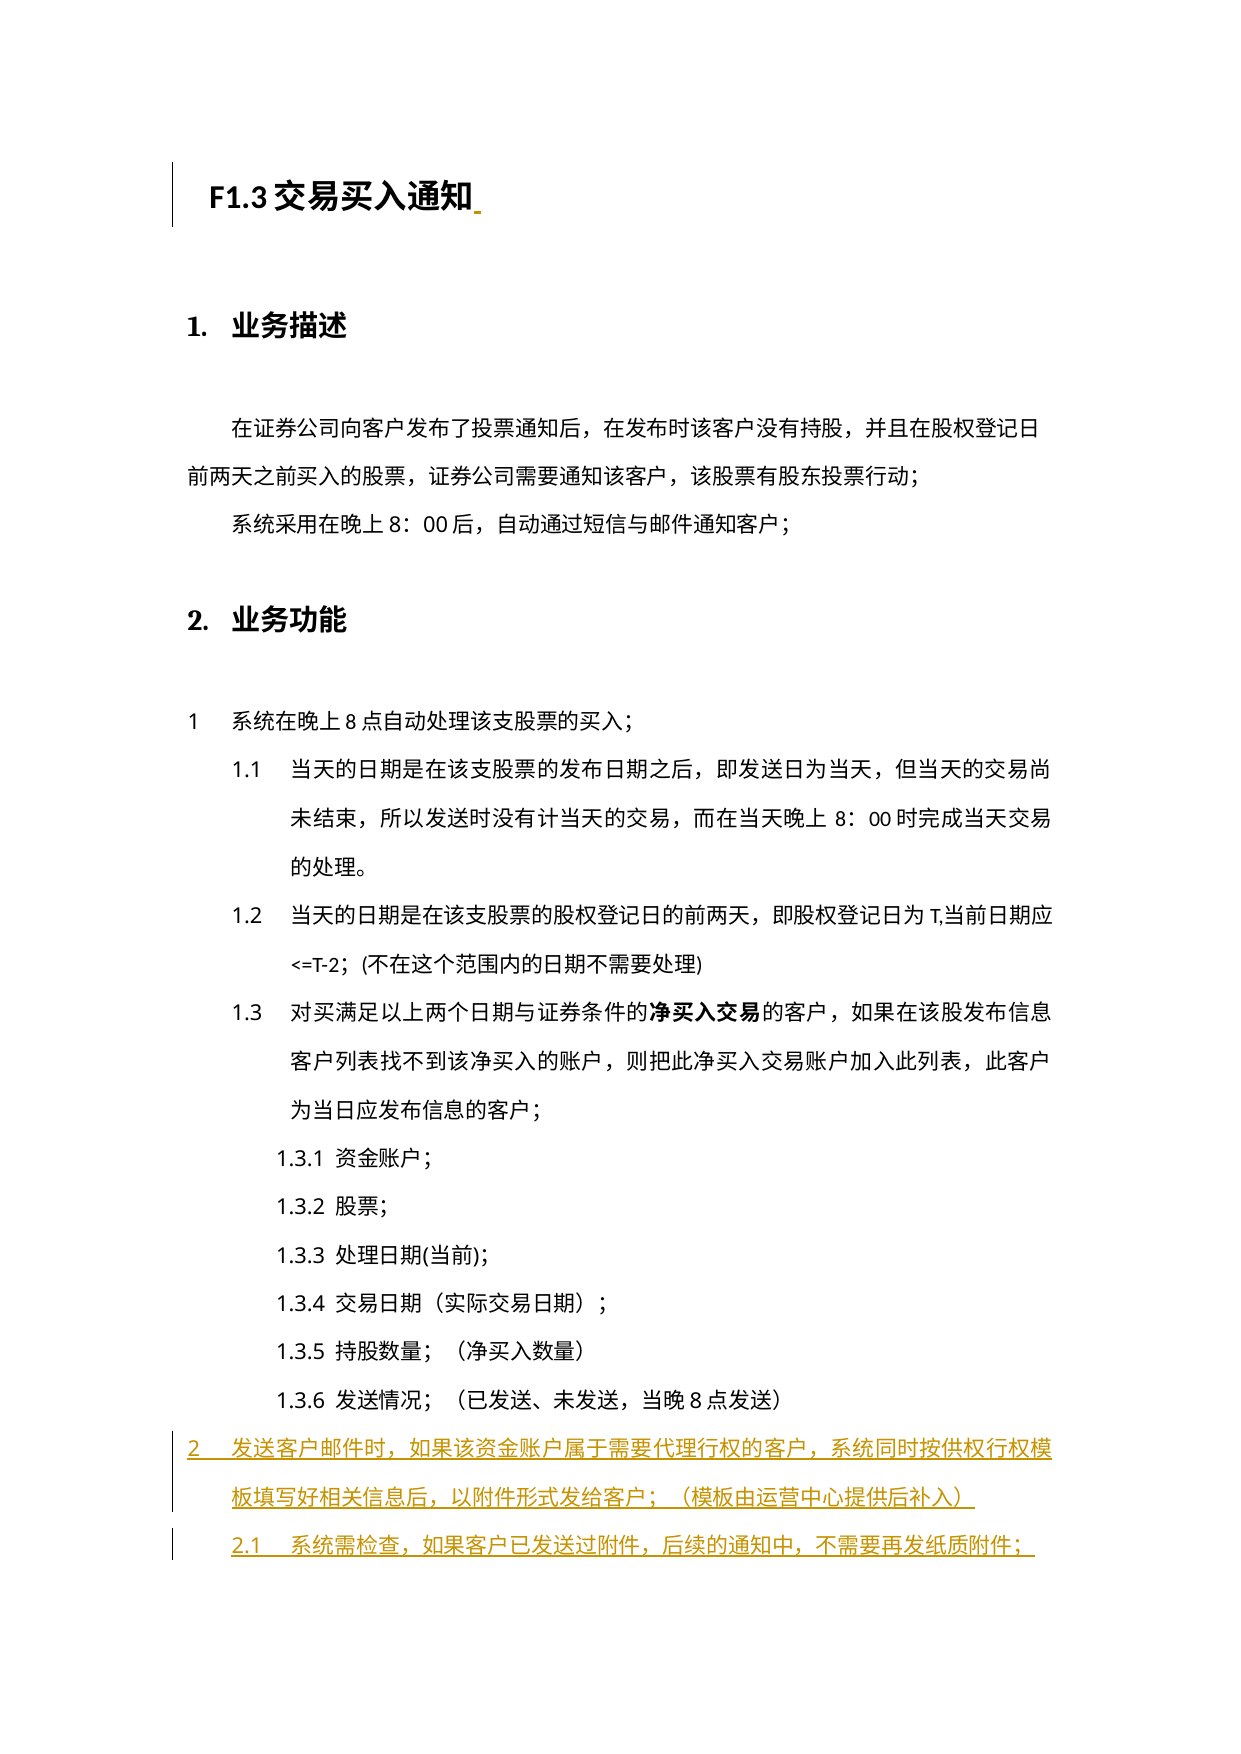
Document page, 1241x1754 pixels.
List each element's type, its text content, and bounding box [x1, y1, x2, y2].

list 股票； [276, 1189, 1053, 1221]
subtitle 业务描述 [187, 291, 1053, 356]
list 发送情况；（已发送、未发送，当晚8点发送） [276, 1382, 1053, 1415]
list 系统在晚上8点自动处理该支股票的买入； [187, 703, 1053, 736]
list 资金账户； [276, 1141, 1053, 1173]
text 在证券公司向客户发布了投票通知后，在发布时该客户没有持股，并且在股权登记日前两天之前买入的股票，证券公司需要通知该客户，该股票有股东投票行动； [187, 410, 1053, 491]
subtitle 业务功能 [187, 585, 1053, 650]
list 当天的日期是在该支股票的股权登记日的前两天，即股权登记日为T,当前日期应<=T-2；(不在这个范围内的日期不需要处理) [231, 898, 1053, 979]
list 处理日期(当前)； [276, 1237, 1053, 1270]
list 持股数量；（净买入数量） [276, 1334, 1053, 1366]
list 对买满足以上两个日期与证券条件的净买入交易的客户，如果在该股发布信息客户列表找不到该净买入的账户，则把此净买入交易账户加入此列表，此客户为当日应发布信息的客户； [231, 995, 1053, 1125]
list 当天的日期是在该支股票的发布日期之后，即发送日为当天，但当天的交易尚未结束，所以发送时没有计当天的交易，而在当天晚上8：00时完成当天交易的处理。 [231, 752, 1053, 882]
text 系统采用在晚上8：00后，自动通过短信与邮件通知客户； [187, 507, 1053, 540]
list 交易日期（实际交易日期）； [276, 1286, 1053, 1318]
subtitle F1.3交易买入通知 [209, 162, 1053, 227]
